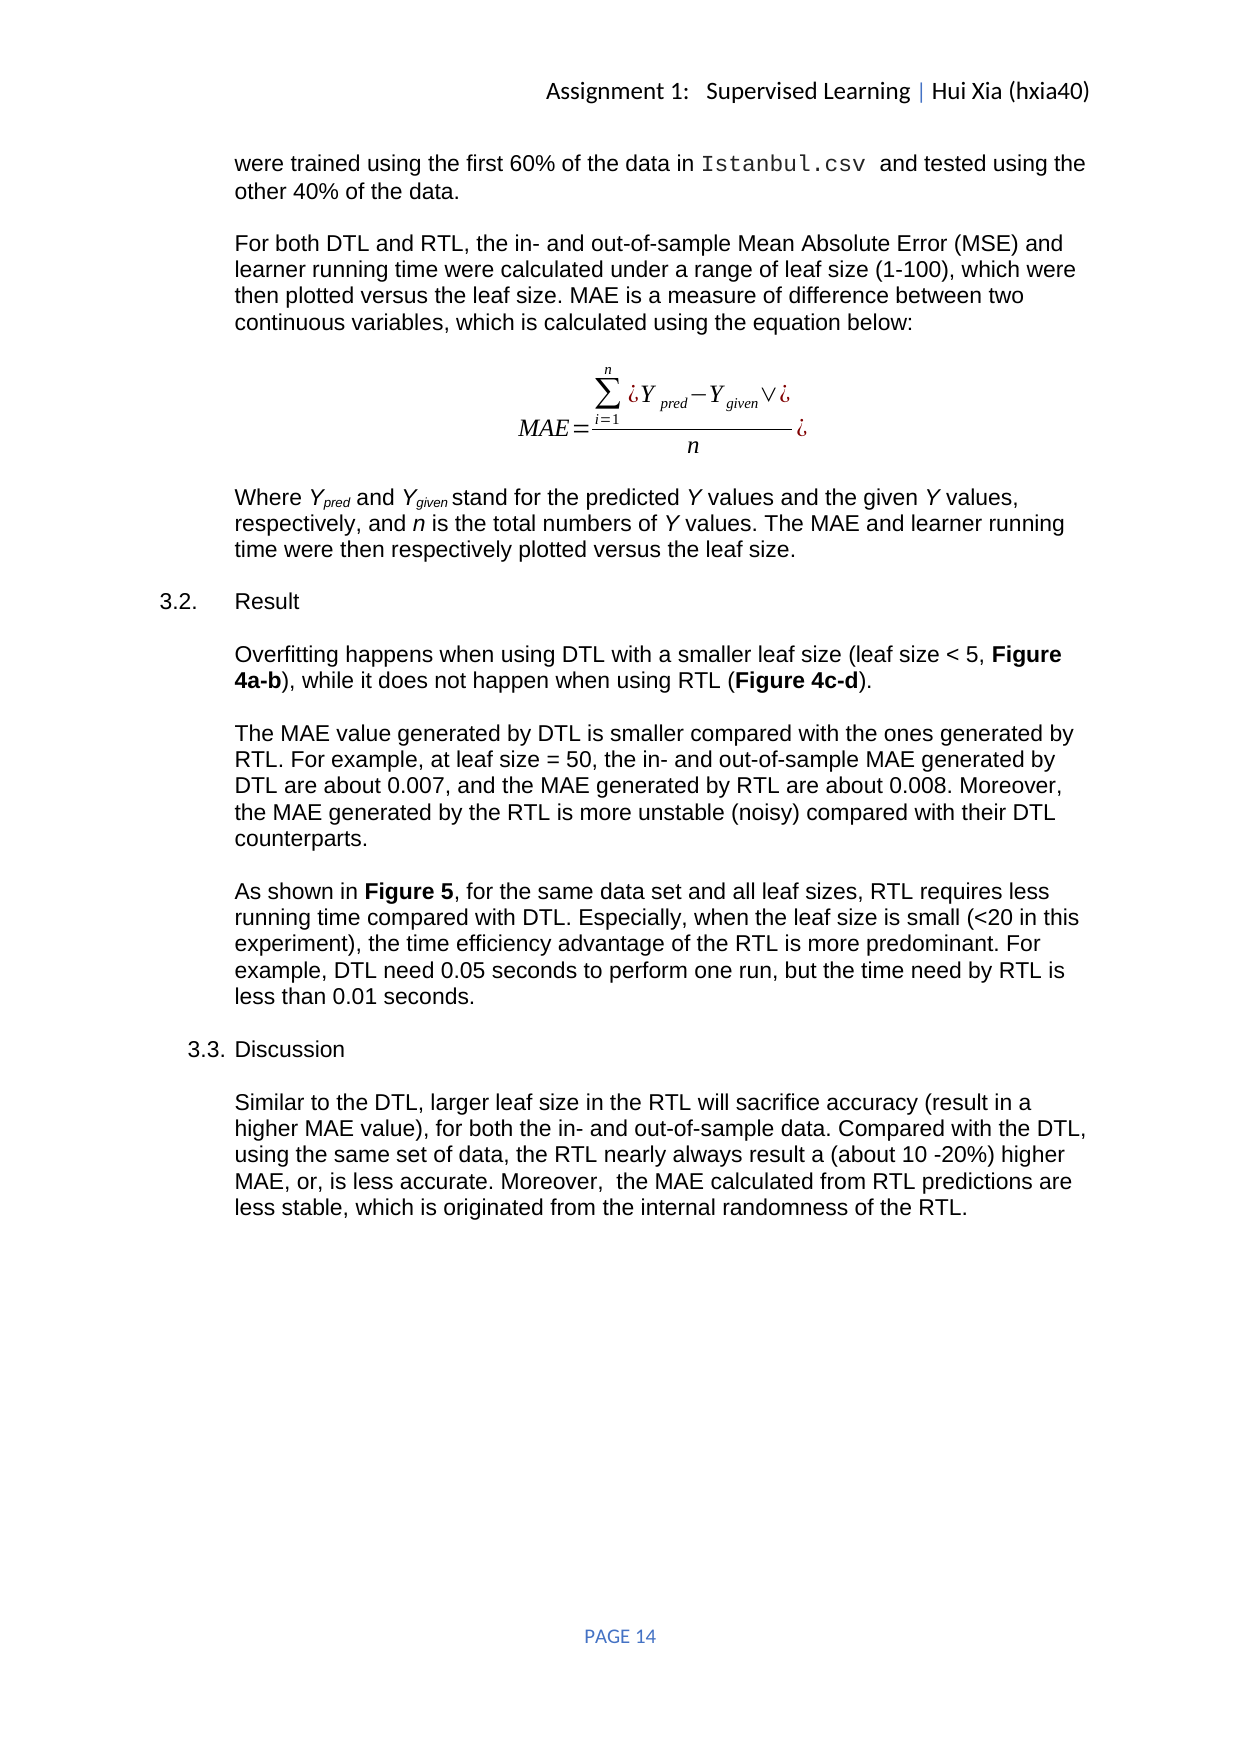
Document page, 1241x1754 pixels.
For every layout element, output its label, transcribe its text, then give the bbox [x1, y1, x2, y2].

list Similar to the DTL, larger leaf size in the RTL will sacrifice accuracy (result in a higher MAE value), for both the in- and out-of-sample data. Compared with the DTL, using the same set of data, the RTL nearly always result a (about 10 -20%) higher MAE, or, is less accurate. Moreover, the MAE calculated from RTL predictions are less stable, which is originated from the internal randomness of the RTL. [234, 1088, 1090, 1220]
text Where Ypred and Ygiven stand for the predicted Y values and the given Y values, respectively, and n is the total numbers of Y values. The MAE and learner running time were then respectively plotted versus the leaf size. [234, 484, 1090, 563]
list Overfitting happens when using DTL with a smaller leaf size (leaf size < 5, Figure 4a-b), while it does not happen when using RTL (Figure 4c-d). [234, 641, 1090, 693]
list Result [159, 588, 1090, 614]
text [234, 150, 1090, 205]
list The MAE value generated by DTL is smaller compared with the ones generated by RTL. For example, at leaf size = 50, the in- and out-of-sample MAE generated by DTL are about 0.007, and the MAE generated by RTL are about 0.008. Moreover, the MAE generated by the RTL is more unstable (noisy) compared with their DTL counterparts. [234, 719, 1090, 851]
list Discussion [187, 1036, 1090, 1062]
text For both DTL and RTL, the in- and out-of-sample Mean Absolute Error (MSE) and learner running time were calculated under a range of leaf size (1-100), which were then plotted versus the leaf size. MAE is a measure of difference between two continuous variables, which is calculated using the equation below: [234, 230, 1090, 335]
list As shown in Figure 5, for the same data set and all leaf sizes, RTL requires less running time compared with DTL. Especially, when the leaf size is small (<20 in this experiment), the time efficiency advantage of the RTL is more predominant. For example, DTL need 0.05 seconds to perform one run, but the time need by RTL is less than 0.01 seconds. [234, 878, 1090, 1009]
